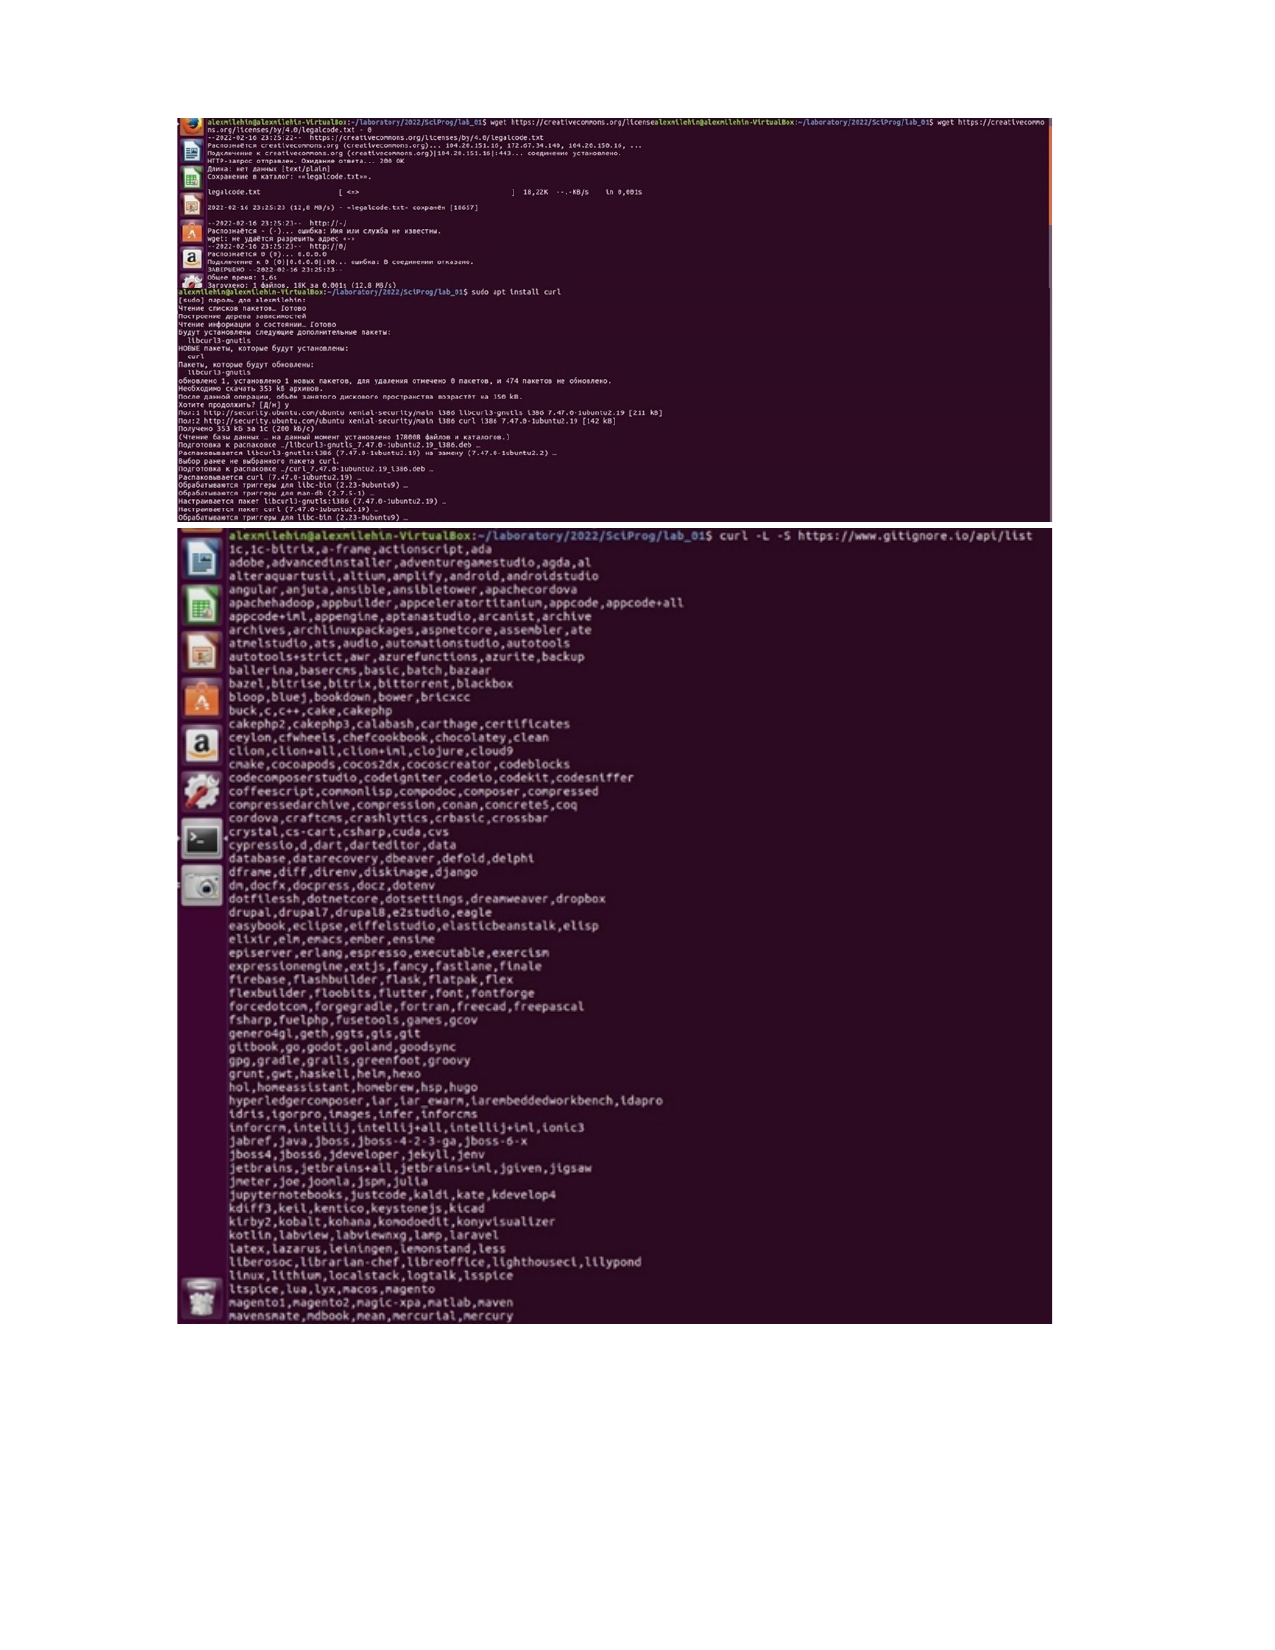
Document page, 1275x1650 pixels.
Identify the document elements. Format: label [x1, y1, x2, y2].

picture [177, 528, 1053, 1324]
picture [177, 118, 1053, 522]
